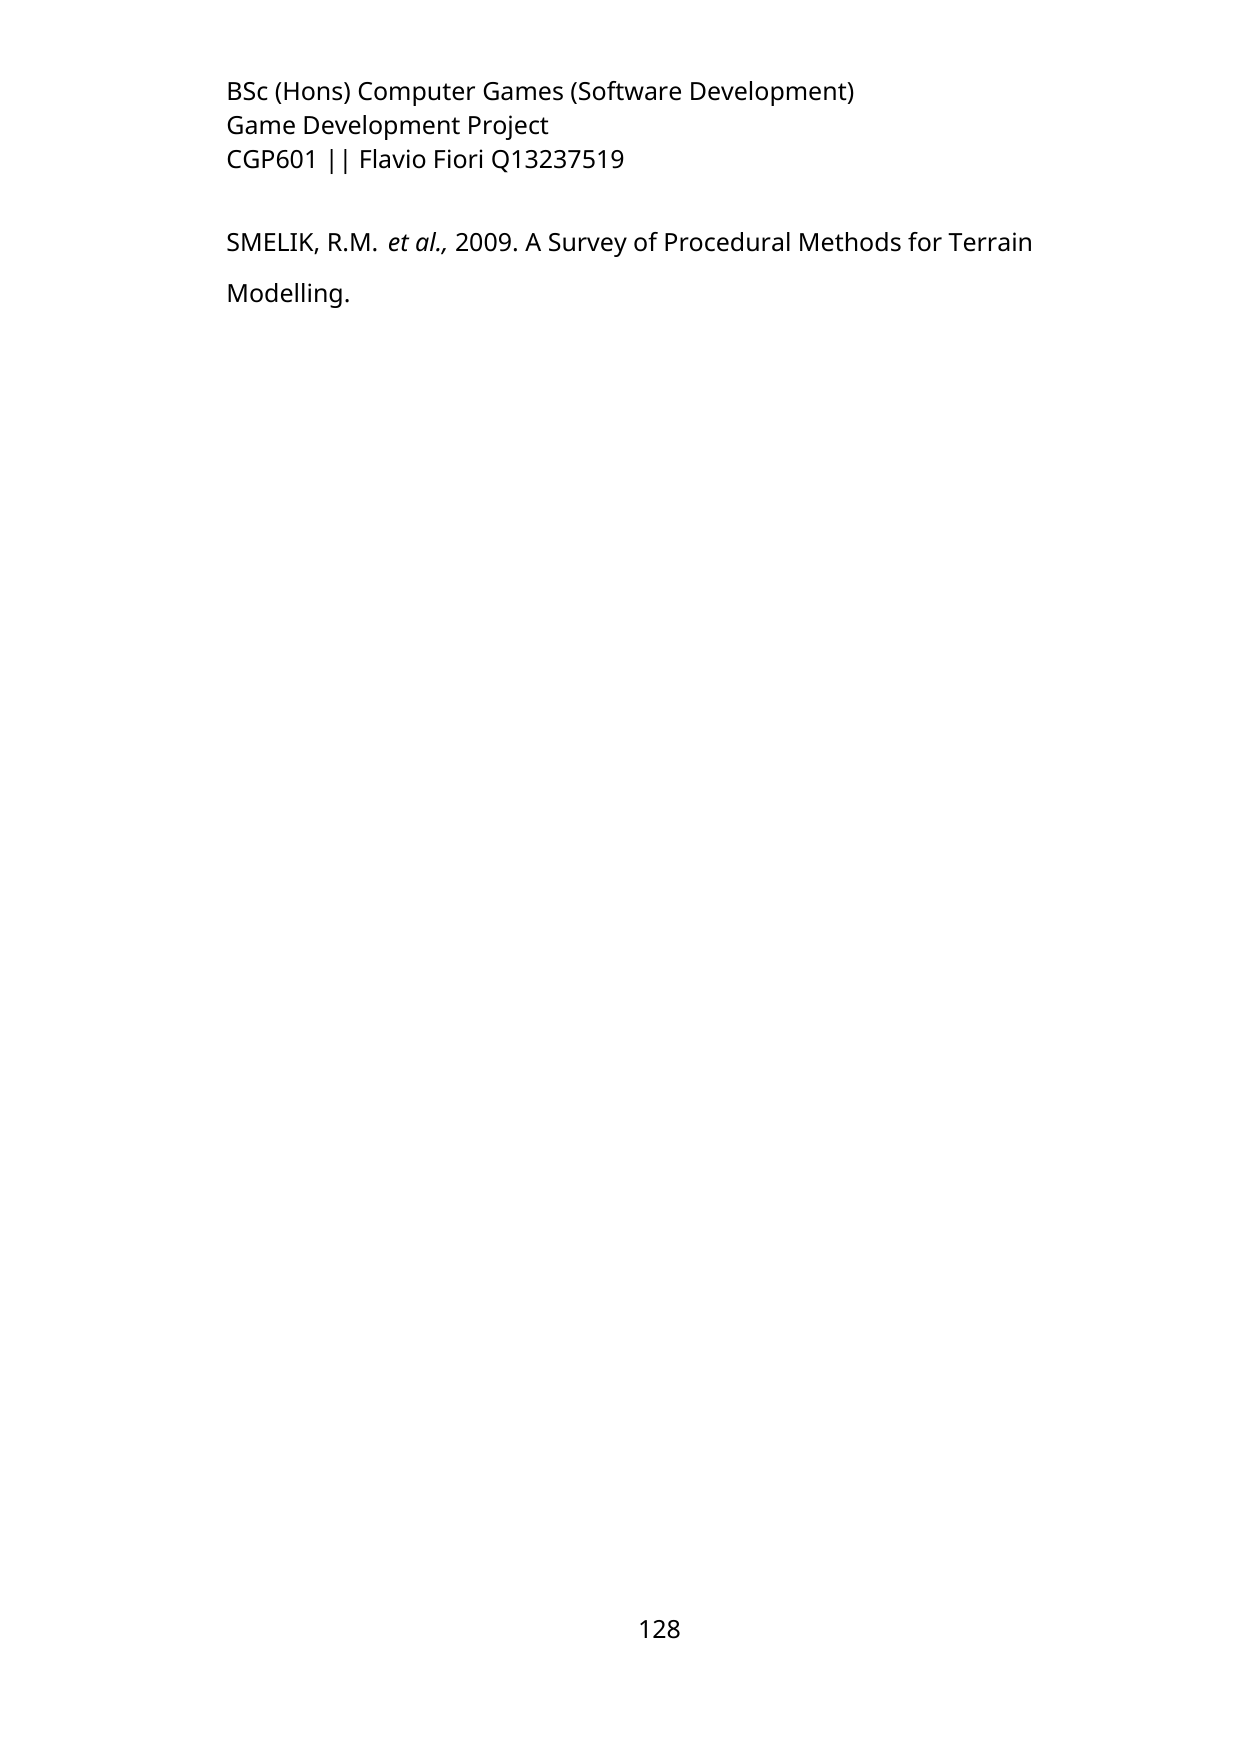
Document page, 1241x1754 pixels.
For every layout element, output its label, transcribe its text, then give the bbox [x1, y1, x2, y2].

text SMELIK, R.M. et al., 2009. A Survey of Procedural Methods for Terrain Modelling. [226, 224, 1092, 309]
